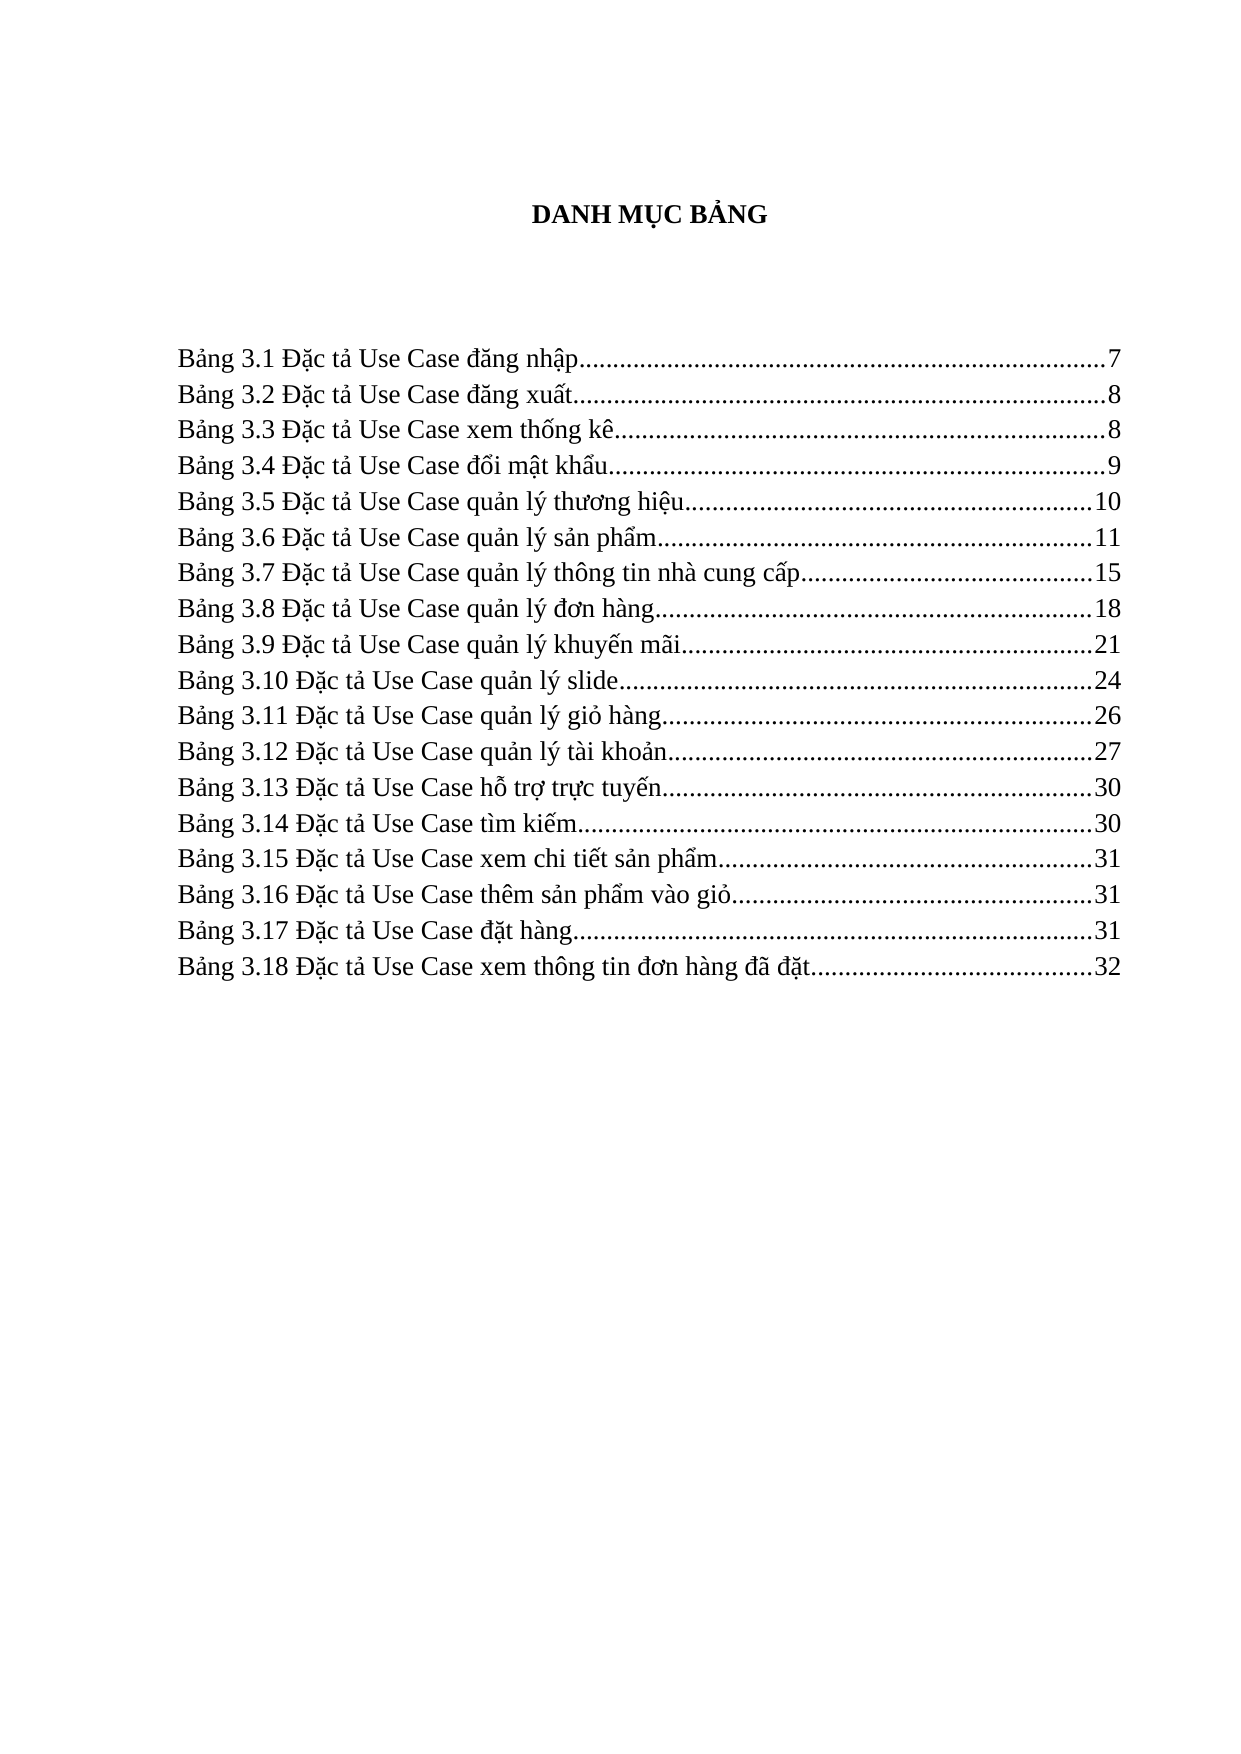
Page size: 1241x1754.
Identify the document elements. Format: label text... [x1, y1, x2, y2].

text Bảng 3.11 Đặc tả Use Case quản lý giỏ hàng 26 [177, 699, 1122, 731]
text Bảng 3.2 Đặc tả Use Case đăng xuất 8 [177, 378, 1122, 409]
text Bảng 3.12 Đặc tả Use Case quản lý tài khoản 27 [177, 735, 1122, 766]
text Bảng 3.13 Đặc tả Use Case hỗ trợ trực tuyến 30 [177, 771, 1122, 802]
text Bảng 3.5 Đặc tả Use Case quản lý thương hiệu 10 [177, 485, 1122, 516]
text Bảng 3.6 Đặc tả Use Case quản lý sản phẩm 11 [177, 521, 1122, 552]
text Bảng 3.16 Đặc tả Use Case thêm sản phẩm vào giỏ 31 [177, 878, 1122, 909]
text Bảng 3.1 Đặc tả Use Case đăng nhập 7 [177, 342, 1122, 373]
text Bảng 3.18 Đặc tả Use Case xem thông tin đơn hàng đã đặt 32 [177, 949, 1122, 981]
text Bảng 3.7 Đặc tả Use Case quản lý thông tin nhà cung cấp 15 [177, 557, 1122, 588]
subtitle DANH MỤC BẢNG [177, 198, 1122, 229]
text Bảng 3.10 Đặc tả Use Case quản lý slide 24 [177, 664, 1122, 695]
text Bảng 3.15 Đặc tả Use Case xem chi tiết sản phẩm 31 [177, 842, 1122, 873]
text Bảng 3.14 Đặc tả Use Case tìm kiếm 30 [177, 807, 1122, 838]
text Bảng 3.8 Đặc tả Use Case quản lý đơn hàng 18 [177, 592, 1122, 623]
text Bảng 3.17 Đặc tả Use Case đặt hàng 31 [177, 914, 1122, 945]
text Bảng 3.4 Đặc tả Use Case đổi mật khẩu 9 [177, 449, 1122, 481]
text Bảng 3.3 Đặc tả Use Case xem thống kê 8 [177, 414, 1122, 445]
text Bảng 3.9 Đặc tả Use Case quản lý khuyến mãi 21 [177, 628, 1122, 659]
